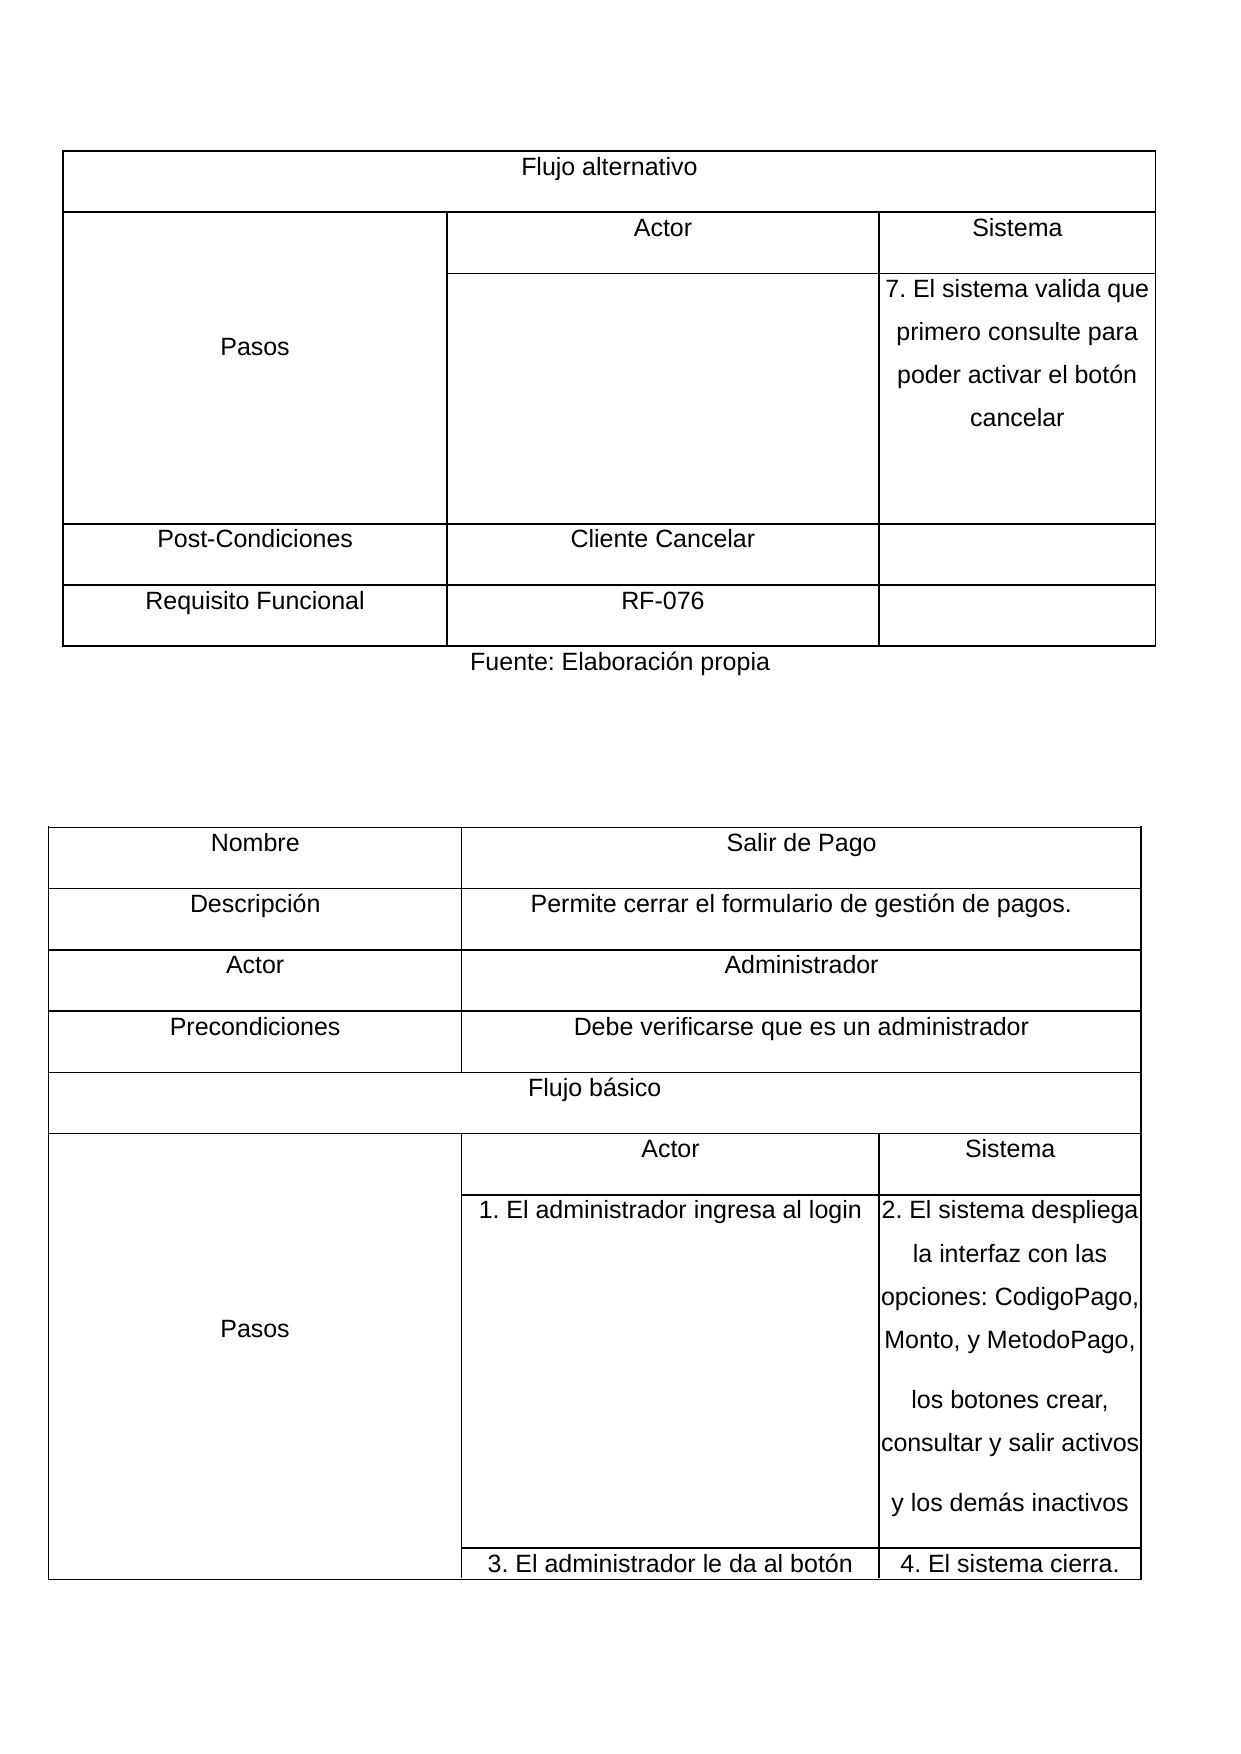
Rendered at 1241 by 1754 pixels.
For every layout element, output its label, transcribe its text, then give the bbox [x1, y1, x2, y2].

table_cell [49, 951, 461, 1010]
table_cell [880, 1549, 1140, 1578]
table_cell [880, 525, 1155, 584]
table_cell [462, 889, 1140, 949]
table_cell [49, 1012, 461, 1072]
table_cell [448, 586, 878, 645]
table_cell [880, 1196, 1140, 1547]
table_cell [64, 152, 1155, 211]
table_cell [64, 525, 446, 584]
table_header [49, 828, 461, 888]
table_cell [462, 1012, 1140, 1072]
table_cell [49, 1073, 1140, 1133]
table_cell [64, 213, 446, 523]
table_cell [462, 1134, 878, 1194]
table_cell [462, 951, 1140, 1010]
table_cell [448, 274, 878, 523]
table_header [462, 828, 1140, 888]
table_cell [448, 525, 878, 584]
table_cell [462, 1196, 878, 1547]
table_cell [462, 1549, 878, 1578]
text Fuente: Elaboración propia [150, 647, 1090, 676]
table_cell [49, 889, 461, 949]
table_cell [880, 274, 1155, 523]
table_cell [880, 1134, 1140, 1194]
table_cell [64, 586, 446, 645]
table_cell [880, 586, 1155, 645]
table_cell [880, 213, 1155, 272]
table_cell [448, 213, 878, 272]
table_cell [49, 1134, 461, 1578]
